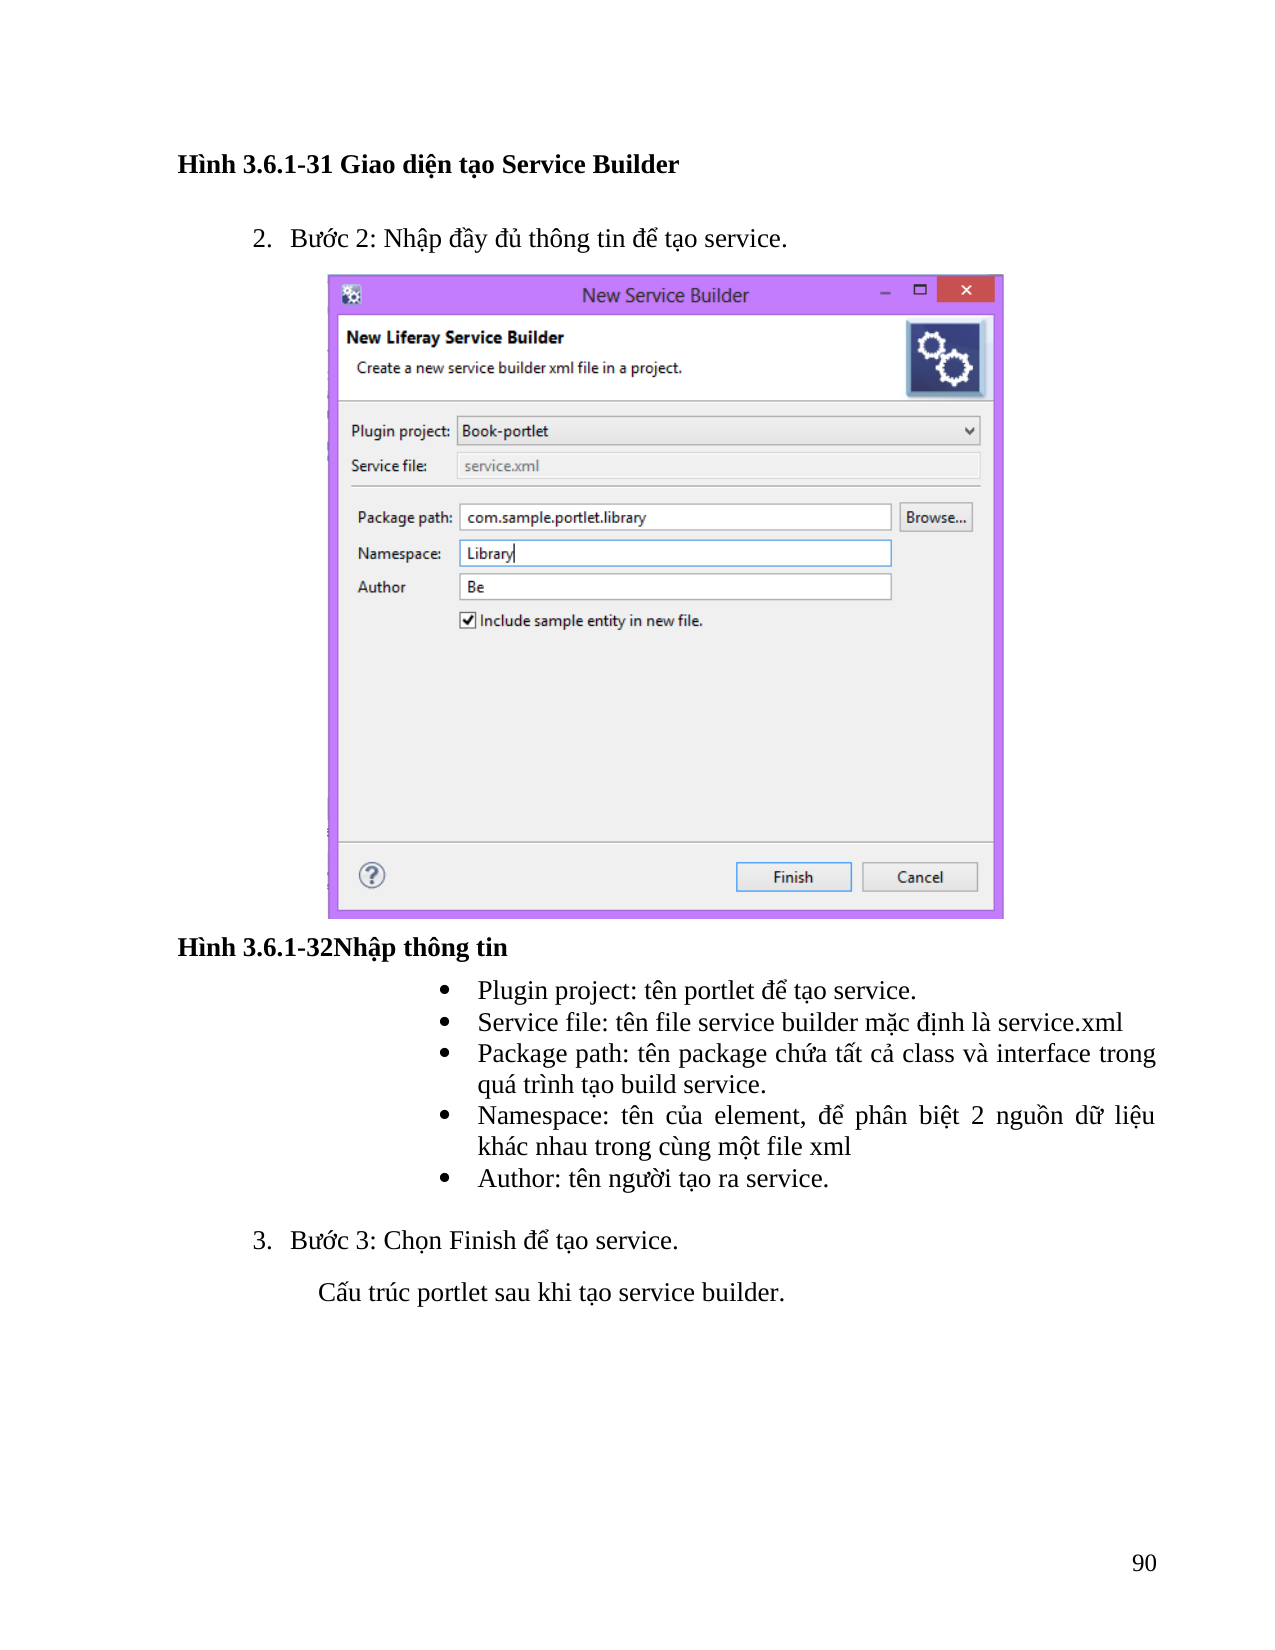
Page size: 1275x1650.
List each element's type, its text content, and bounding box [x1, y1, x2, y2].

list Namespace: tên của element, để phân biệt 2 nguồn dữ liệu khác nhau trong cùng một file xml [440, 1099, 1157, 1162]
list Service file: tên file service builder mặc định là service.xml [440, 1006, 1157, 1037]
list Author: tên người tạo ra service. [440, 1162, 1157, 1193]
text Cấu trúc portlet sau khi tạo service builder. [243, 1276, 1157, 1307]
list Package path: tên package chứa tất cả class và interface trong quá trình tạo build service. [440, 1037, 1157, 1099]
list Bước 2: Nhập đầy đủ thông tin để tạo service. [252, 222, 1157, 254]
picture [327, 274, 1004, 919]
list Plugin project: tên portlet để tạo service. [440, 974, 1157, 1006]
list Bước 3: Chọn Finish để tạo service. [252, 1224, 1157, 1255]
